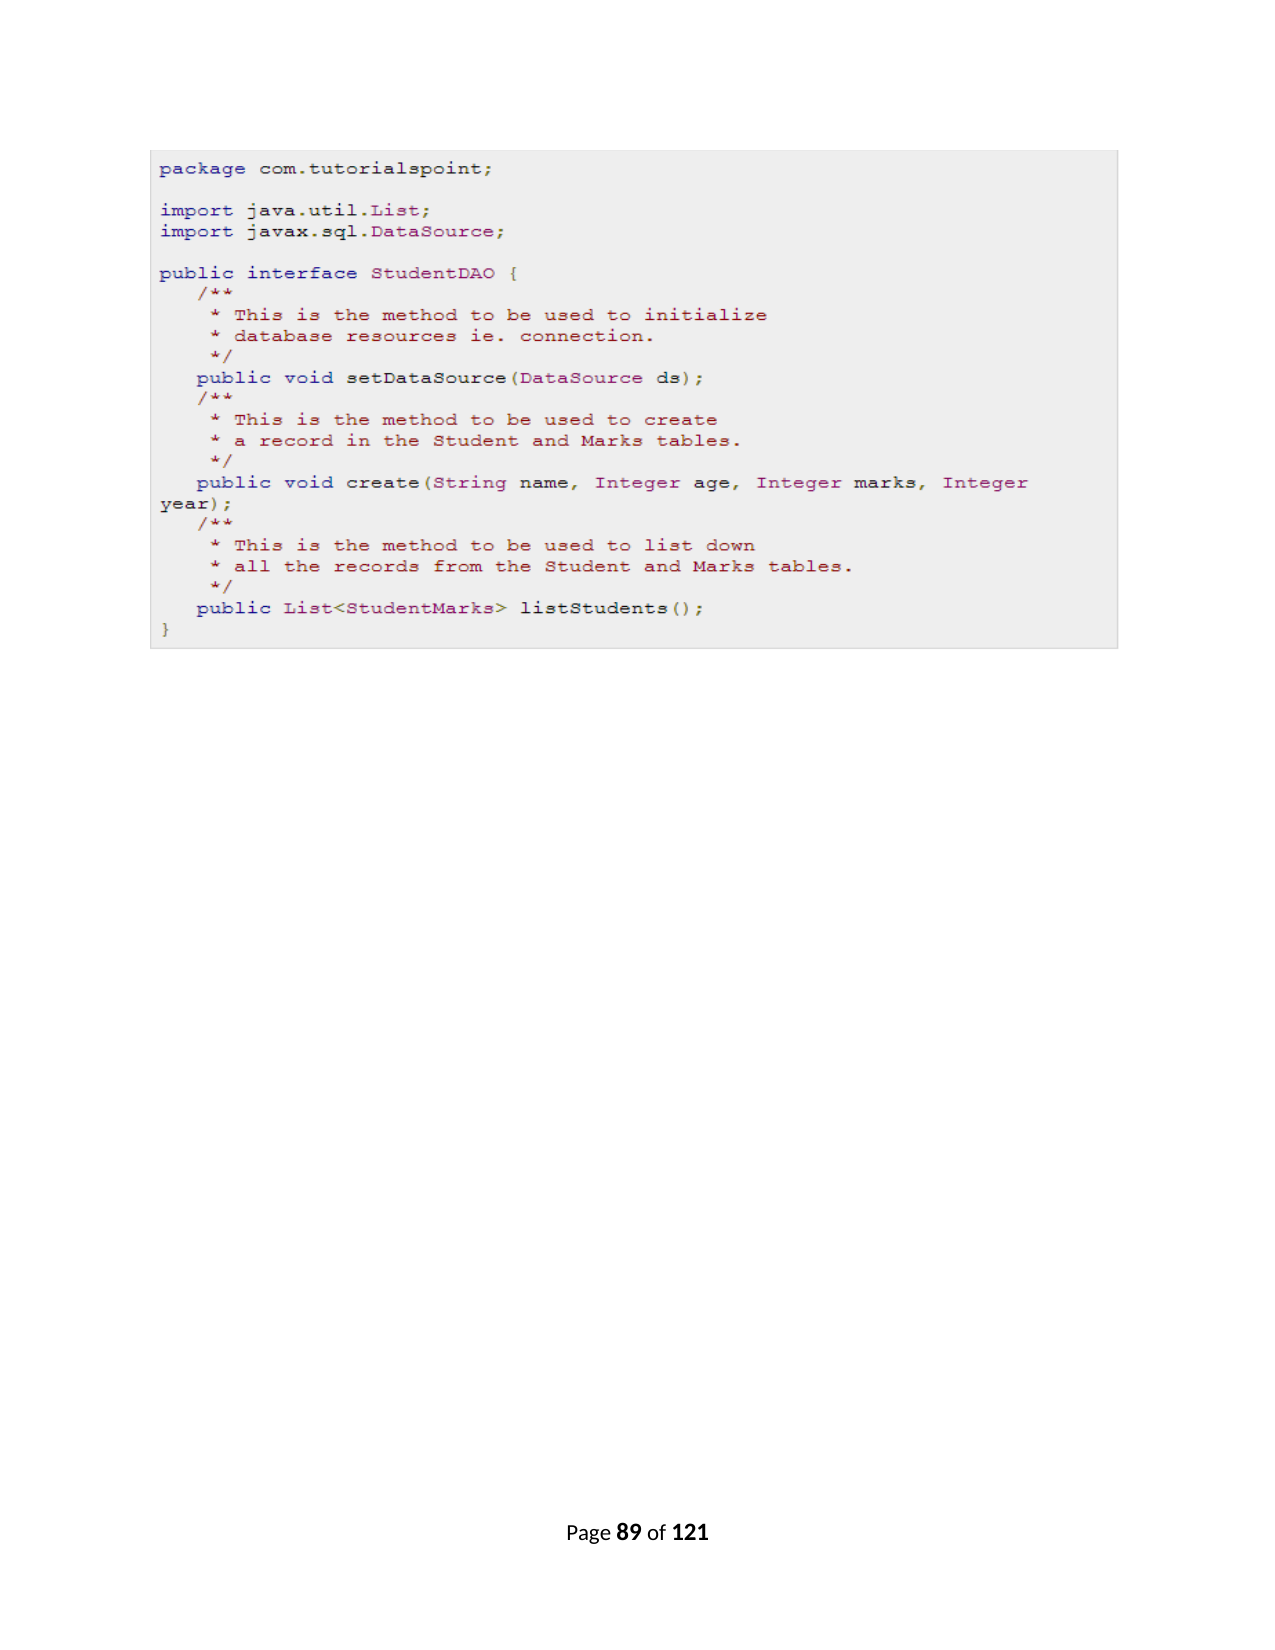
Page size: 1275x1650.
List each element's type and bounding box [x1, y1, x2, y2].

picture [150, 150, 1124, 654]
